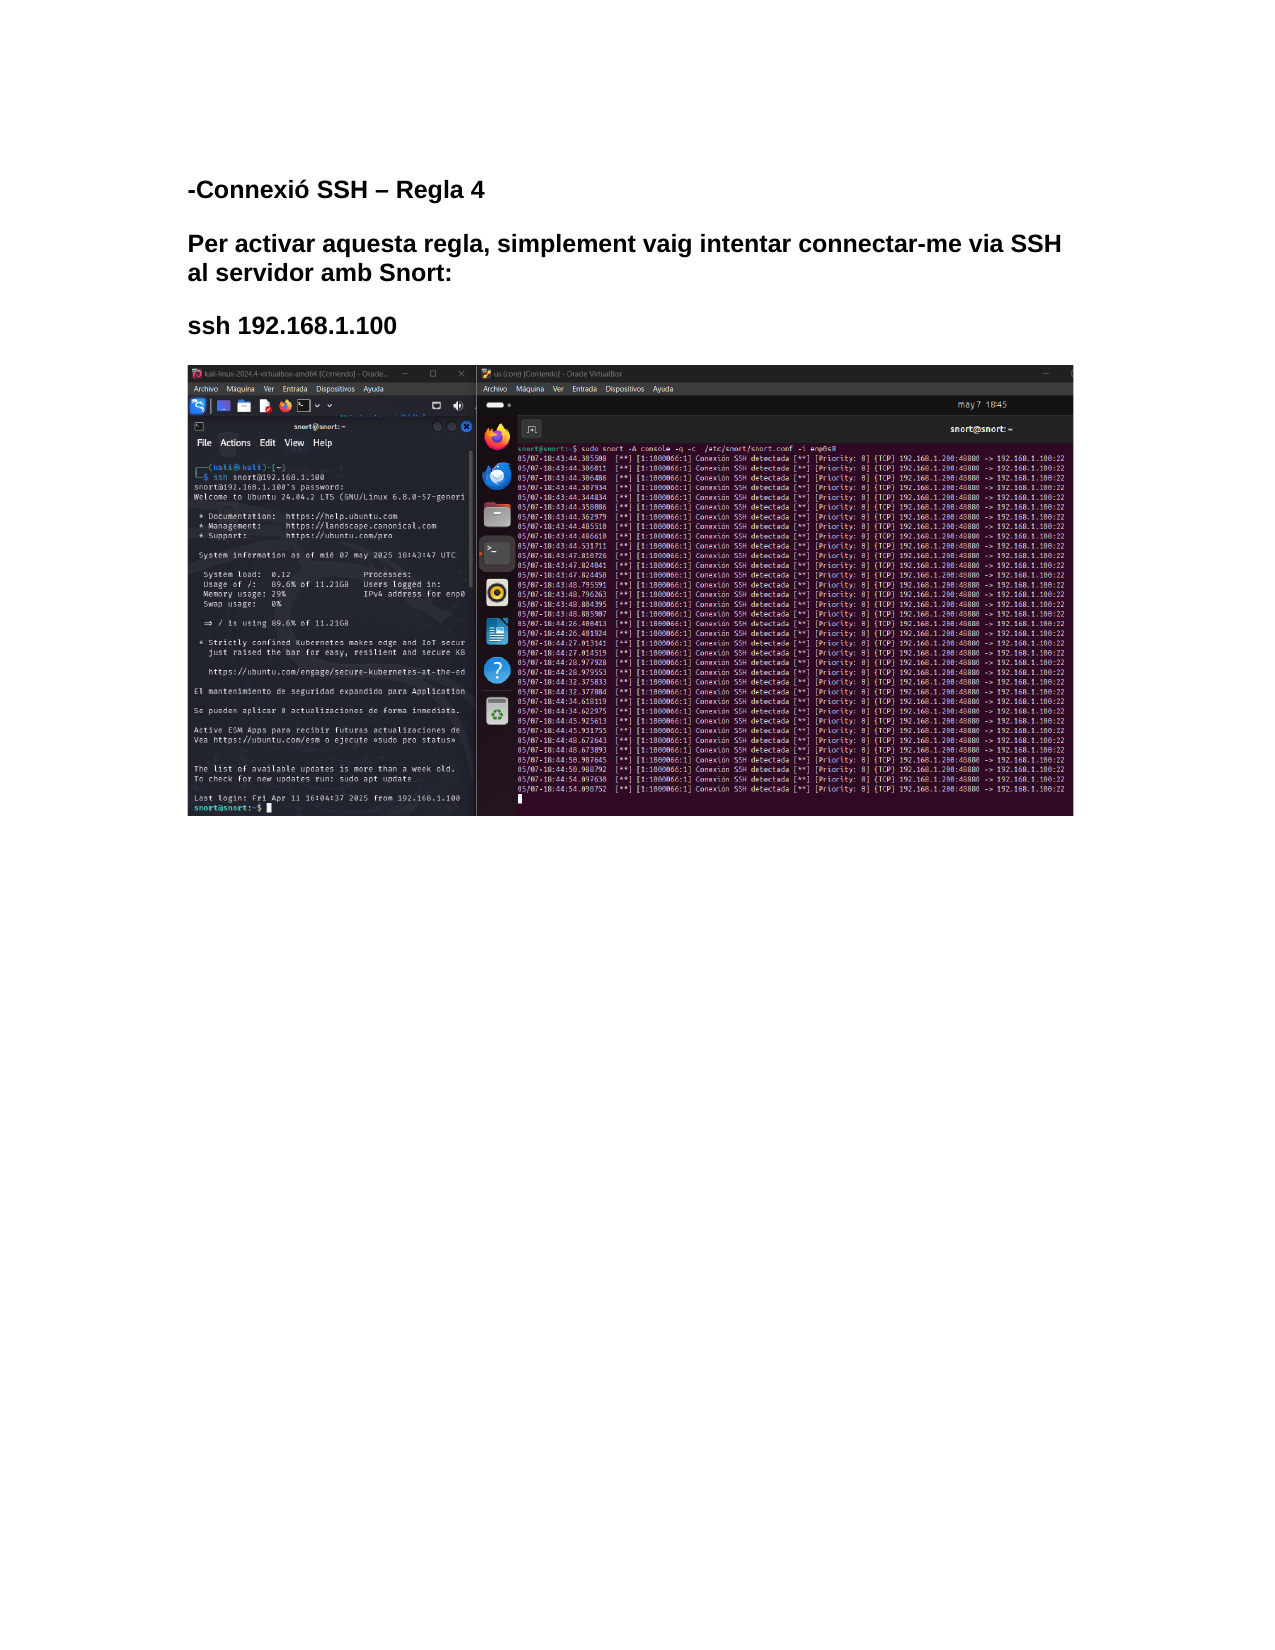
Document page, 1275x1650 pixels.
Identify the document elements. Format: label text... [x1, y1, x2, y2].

text ssh 192.168.1.100 [187, 311, 1087, 340]
picture [187, 365, 1074, 816]
text -Connexió SSH – Regla 4 [187, 175, 1087, 204]
text Per activar aquesta regla, simplement vaig intentar connectar-me via SSH al servidor amb Snort: [187, 229, 1087, 286]
